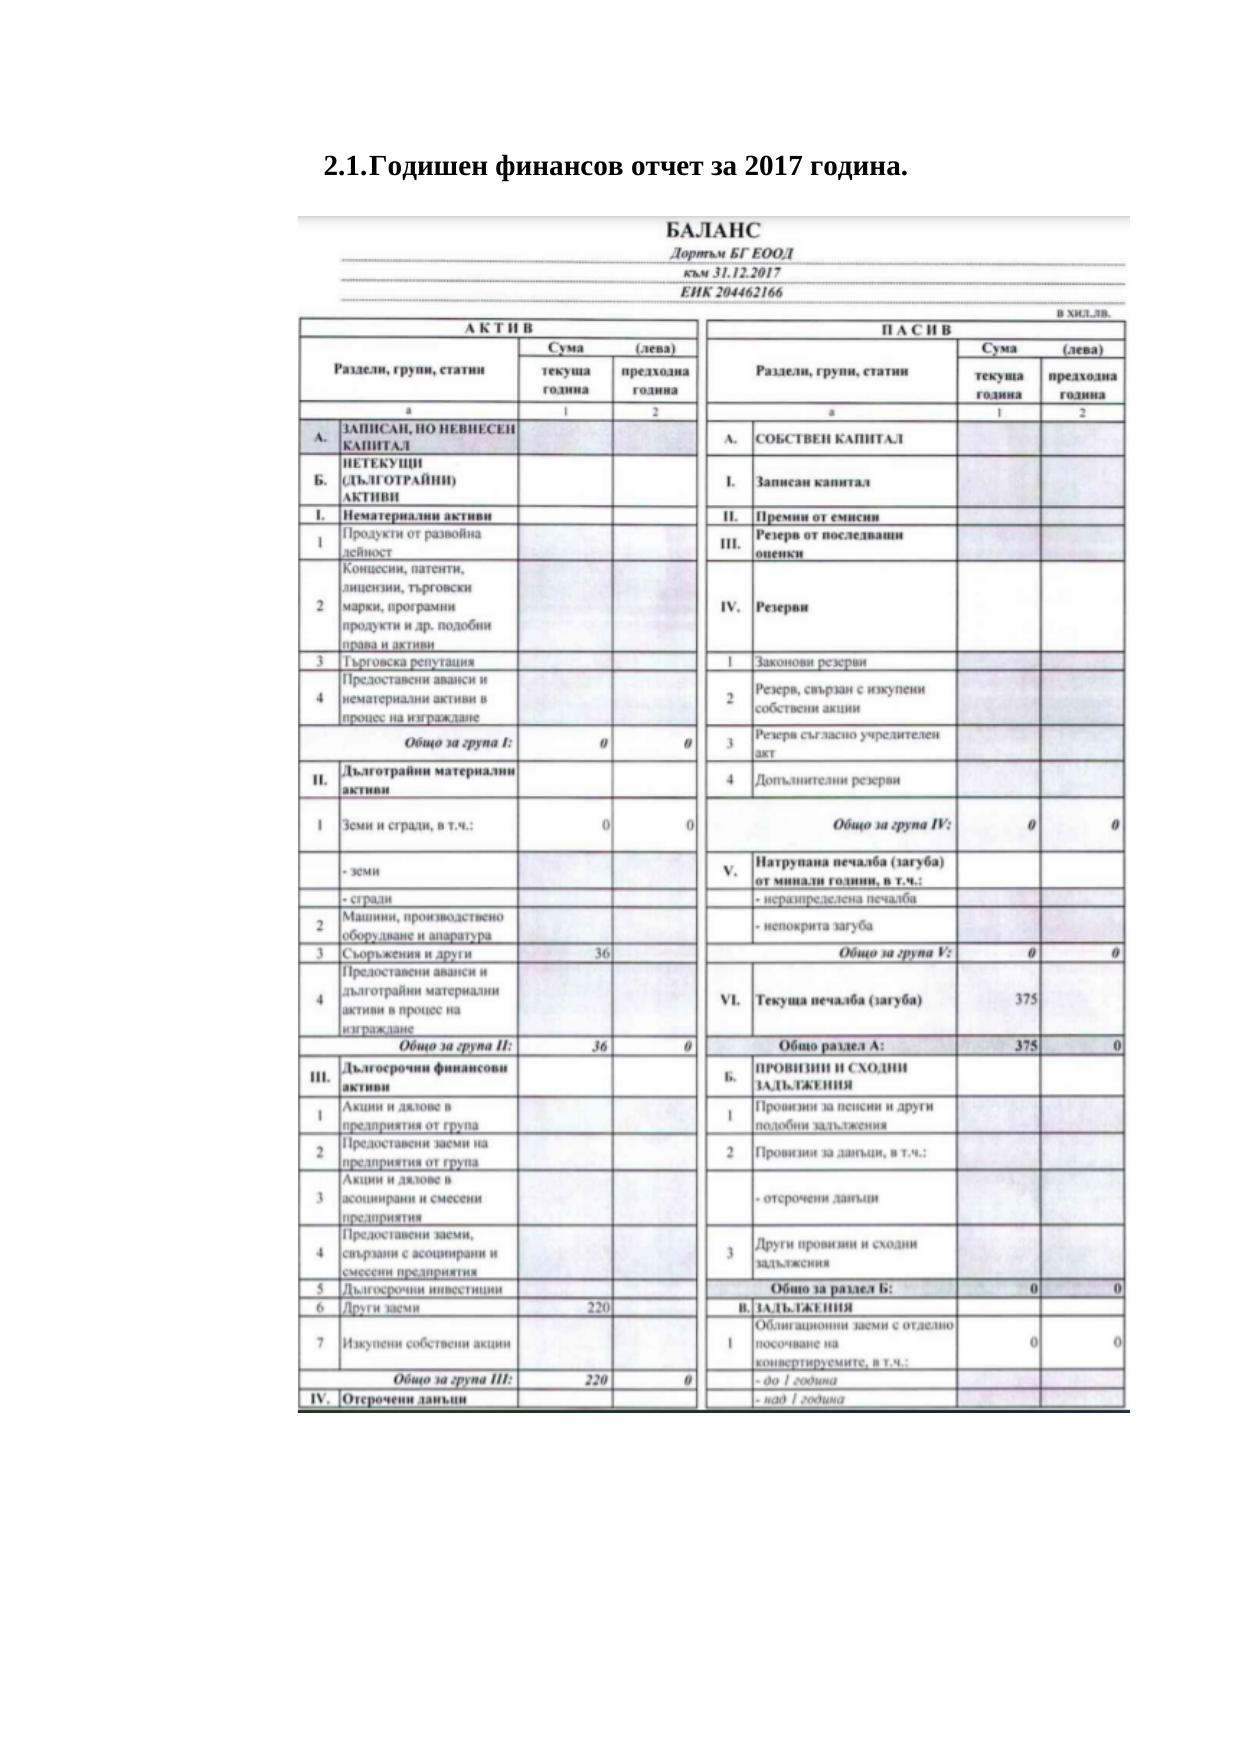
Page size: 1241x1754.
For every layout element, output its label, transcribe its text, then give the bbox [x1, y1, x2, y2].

picture [297, 216, 1130, 1413]
list Годишен финансов отчет за 2017 година. [323, 148, 1092, 181]
